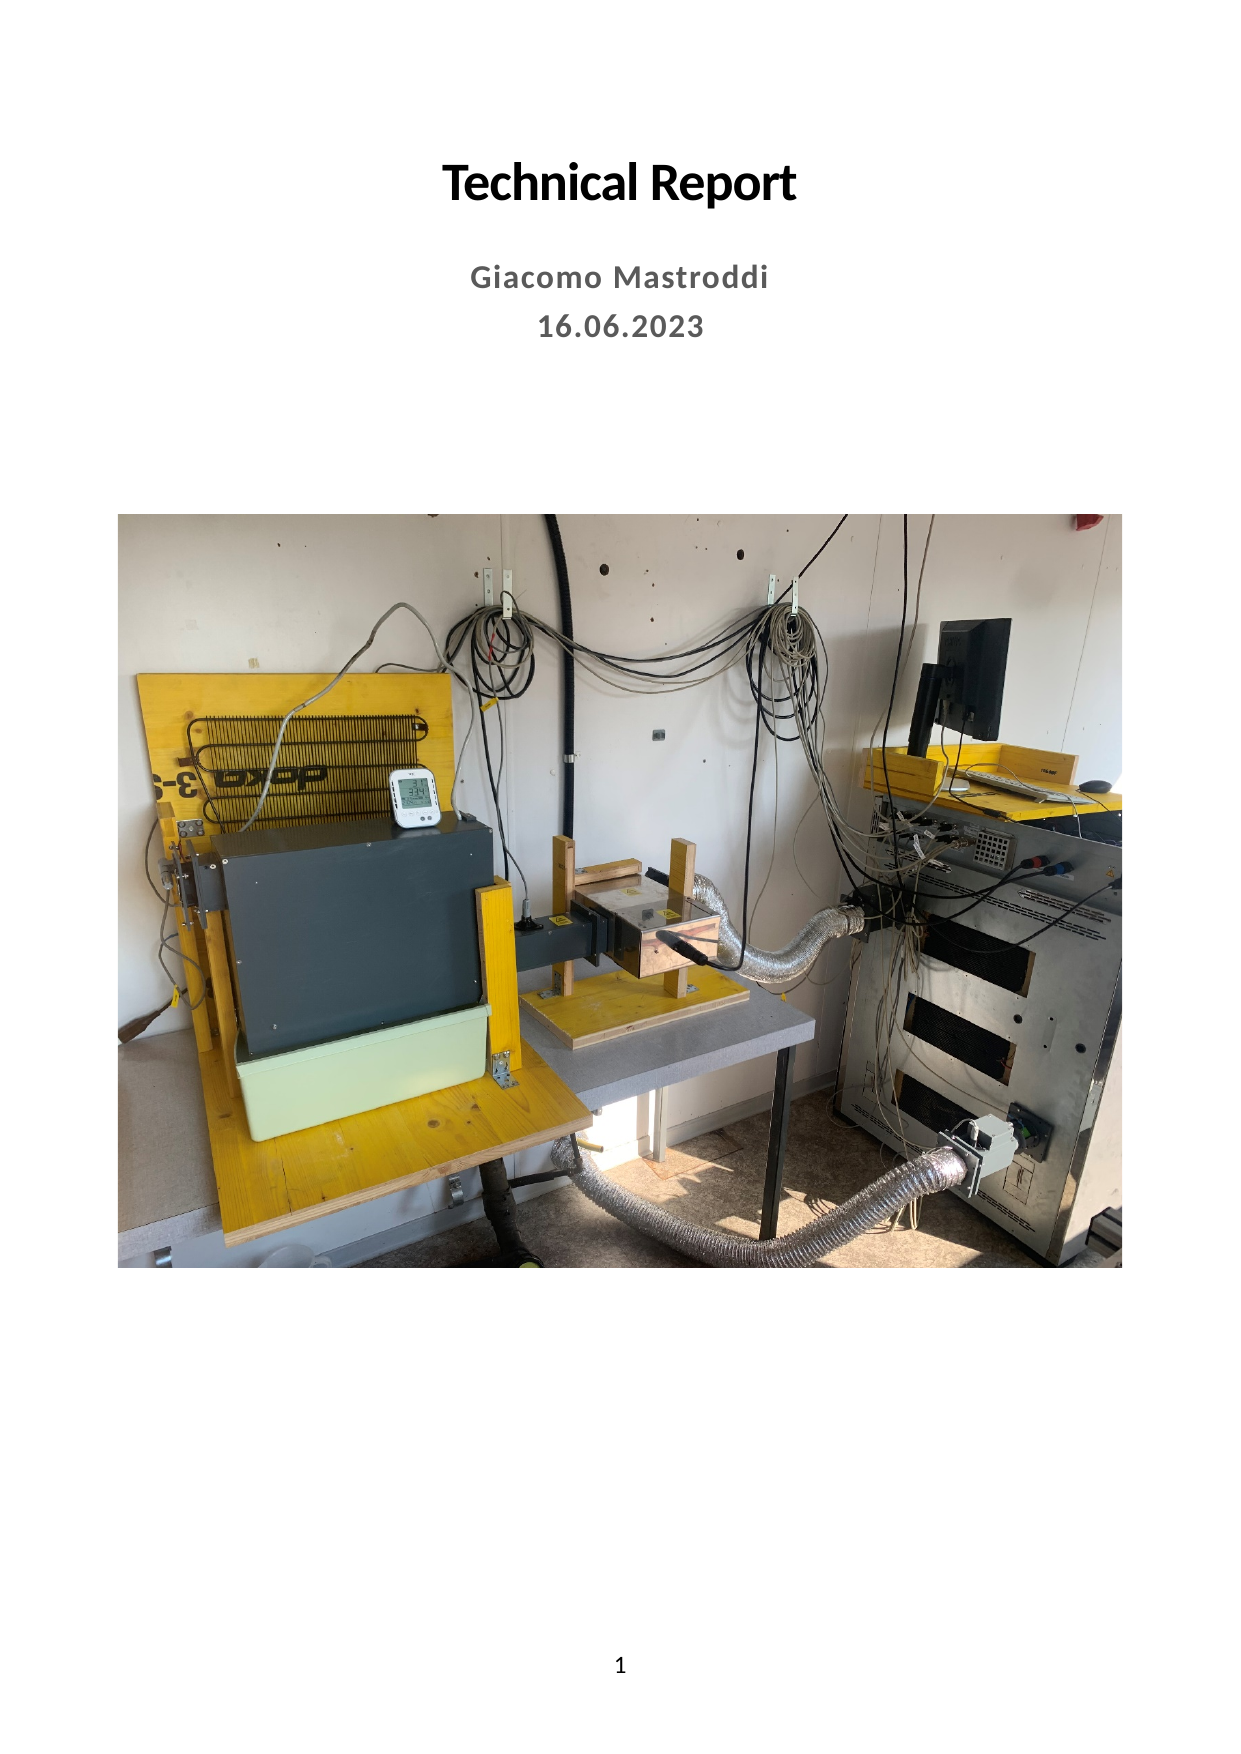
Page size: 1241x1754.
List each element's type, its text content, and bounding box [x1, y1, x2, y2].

title Technical Report [118, 148, 1122, 214]
picture [117, 514, 1123, 1268]
subtitle Giacomo Mastroddi 16.06.2023 [118, 256, 1122, 346]
